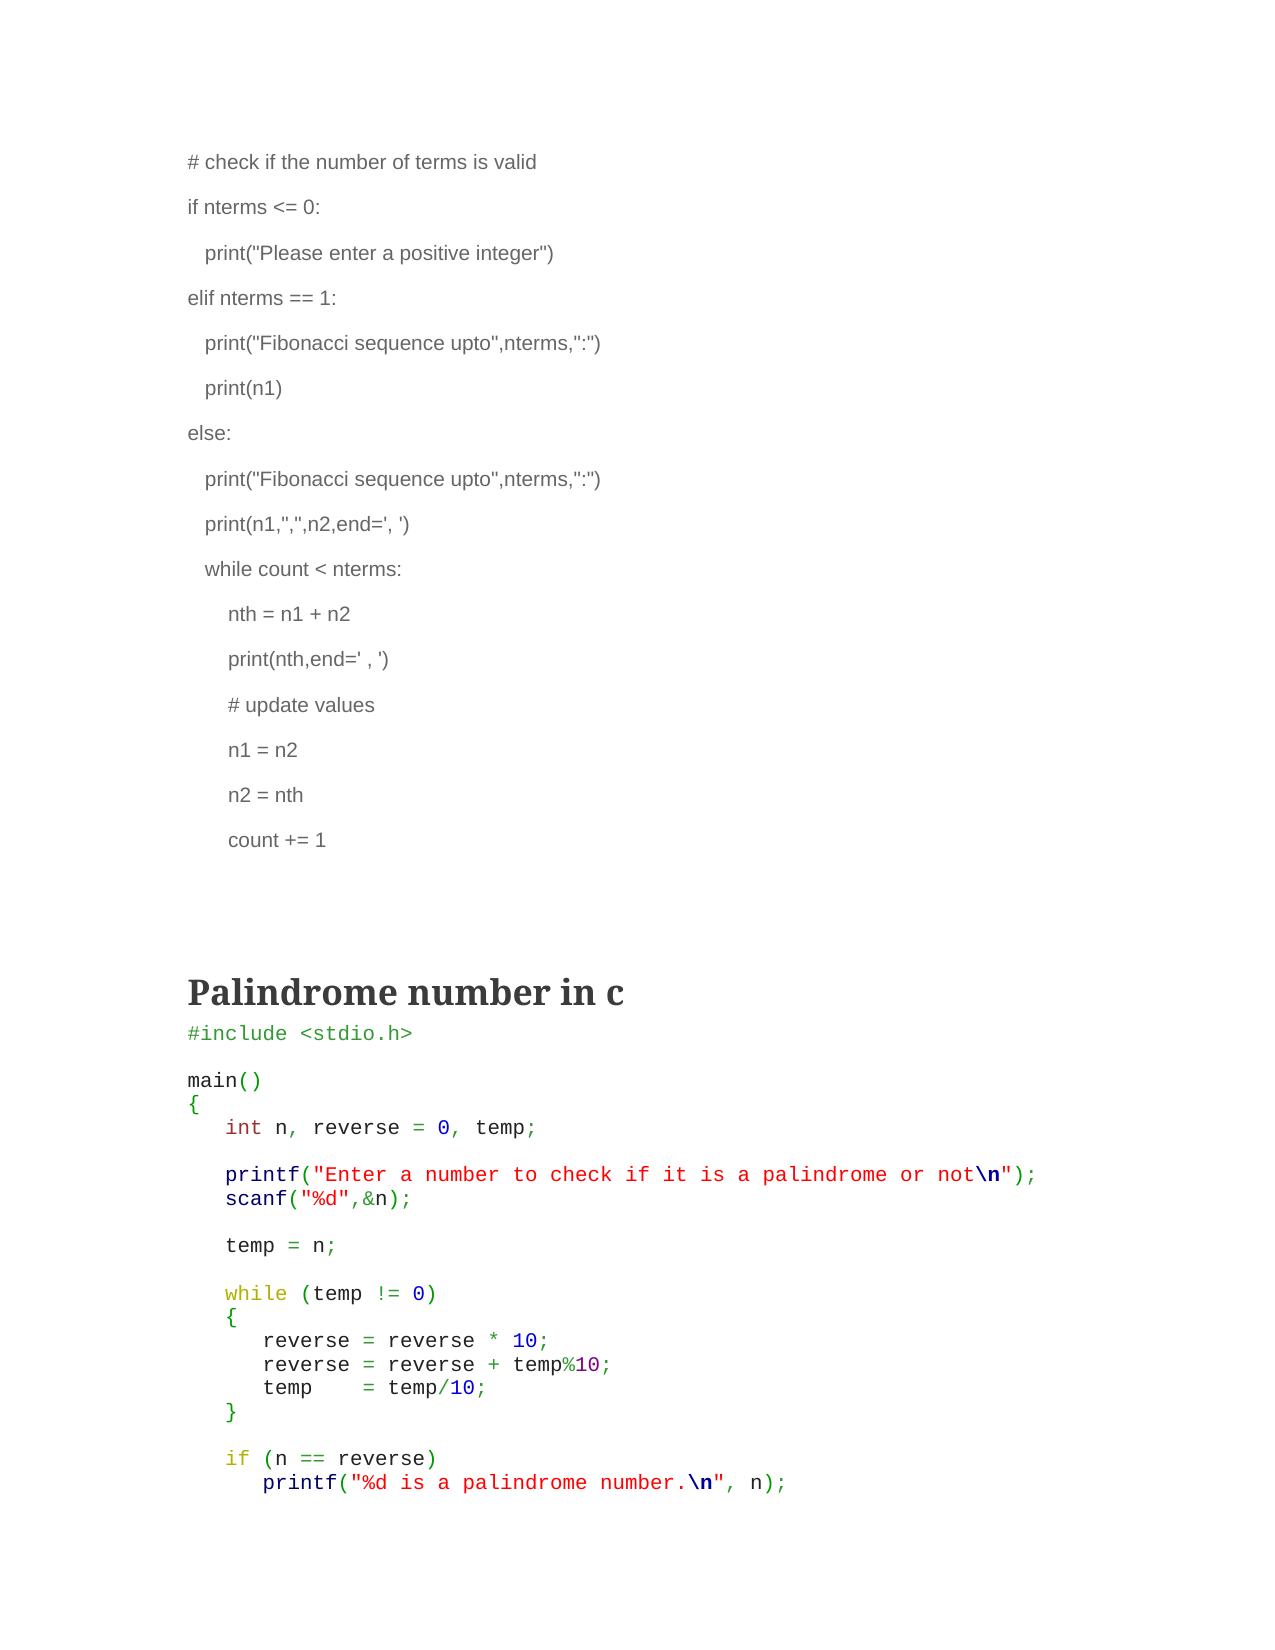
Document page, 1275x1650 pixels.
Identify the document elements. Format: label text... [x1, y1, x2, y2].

text print("Fibonacci sequence upto",nterms,":") [187, 331, 1087, 355]
text if (n == reverse) [187, 1448, 1087, 1472]
text # update values [187, 692, 1087, 716]
text elif nterms == 1: [187, 286, 1087, 309]
text while (temp != 0) [187, 1283, 1087, 1306]
text scanf("%d",&n); [187, 1188, 1087, 1212]
text { [187, 1306, 1087, 1330]
text { [187, 1093, 1087, 1117]
text temp = temp/10; [187, 1377, 1087, 1401]
text while count < nterms: [187, 557, 1087, 581]
text temp = n; [187, 1235, 1087, 1259]
text print(n1) [187, 376, 1087, 400]
text main() [187, 1070, 1087, 1093]
text nth = n1 + n2 [187, 602, 1087, 626]
text reverse = reverse * 10; [187, 1330, 1087, 1353]
text print(n1,",",n2,end=', ') [187, 512, 1087, 536]
text else: [187, 421, 1087, 445]
text n2 = nth [187, 783, 1087, 807]
text print("Please enter a positive integer") [187, 240, 1087, 264]
text Palindrome number in c [187, 967, 1087, 1016]
text count += 1 [187, 828, 1087, 852]
text #include <stdio.h> [187, 1022, 1087, 1046]
text # check if the number of terms is valid [187, 150, 1087, 174]
text printf("Enter a number to check if it is a palindrome or not\n"); [187, 1164, 1087, 1188]
text reverse = reverse + temp%10; [187, 1353, 1087, 1377]
text print("Fibonacci sequence upto",nterms,":") [187, 466, 1087, 490]
text if nterms <= 0: [187, 195, 1087, 219]
text } [187, 1401, 1087, 1424]
text int n, reverse = 0, temp; [187, 1117, 1087, 1141]
text n1 = n2 [187, 738, 1087, 762]
text printf("%d is a palindrome number.\n", n); [187, 1472, 1087, 1495]
text print(nth,end=' , ') [187, 647, 1087, 671]
